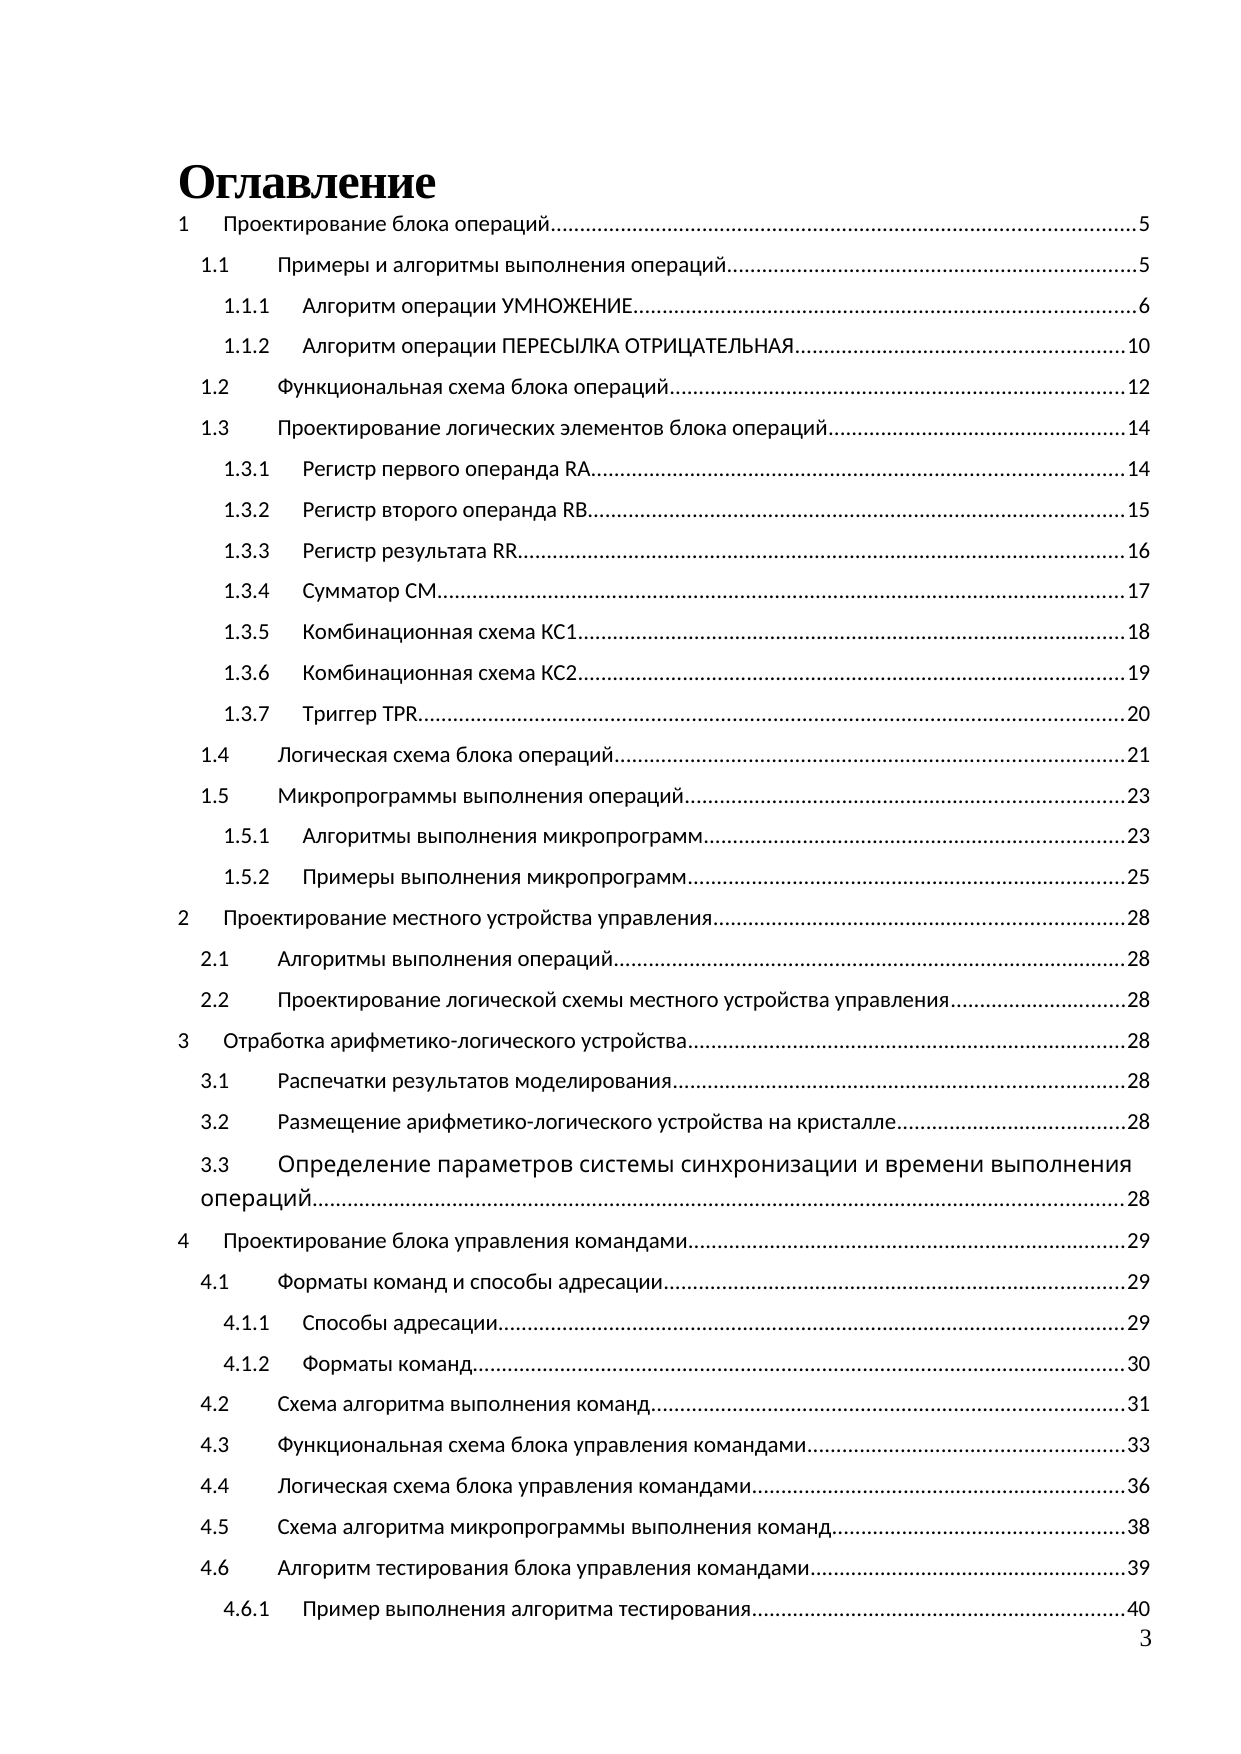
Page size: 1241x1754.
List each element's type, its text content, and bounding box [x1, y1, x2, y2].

text 1.3 Проектирование логических элементов блока операций 14 [200, 413, 1152, 441]
text 1.3.3 Регистр результата RR 16 [223, 536, 1152, 564]
text 2.2 Проектирование логической схемы местного устройства управления 28 [200, 985, 1152, 1013]
text 4.6.1 Пример выполнения алгоритма тестирования 40 [223, 1594, 1152, 1622]
text 1.3.1 Регистр первого операнда RA 14 [223, 454, 1152, 482]
text 1.3.7 Триггер TPR 20 [223, 699, 1152, 727]
text 2 Проектирование местного устройства управления 28 [177, 903, 1152, 931]
text 1.3.2 Регистр второго операнда RB 15 [223, 495, 1152, 523]
text 1.5.2 Примеры выполнения микропрограмм 25 [223, 862, 1152, 891]
text 1 Проектирование блока операций 5 [177, 209, 1152, 237]
text 4.3 Функциональная схема блока управления командами 33 [200, 1430, 1152, 1458]
text 1.5.1 Алгоритмы выполнения микропрограмм 23 [223, 822, 1152, 850]
text 4 Проектирование блока управления командами 29 [177, 1226, 1152, 1254]
text 4.1.1 Способы адресации 29 [223, 1308, 1152, 1336]
text 4.6 Алгоритм тестирования блока управления командами 39 [200, 1553, 1152, 1581]
text 3.2 Размещение арифметико-логического устройства на кристалле 28 [200, 1107, 1152, 1136]
text 1.4 Логическая схема блока операций 21 [200, 740, 1152, 768]
text 1.5 Микропрограммы выполнения операций 23 [200, 781, 1152, 809]
text 4.1.2 Форматы команд 30 [223, 1349, 1152, 1377]
text 3.1 Распечатки результатов моделирования 28 [200, 1067, 1152, 1095]
title Оглавление [177, 152, 1152, 209]
text 3.3 Определение параметров системы синхронизации и времени выполнения операций 28 [200, 1148, 1152, 1213]
text 2.1 Алгоритмы выполнения операций 28 [200, 944, 1152, 972]
text 4.1 Форматы команд и способы адресации 29 [200, 1267, 1152, 1295]
text 4.2 Схема алгоритма выполнения команд 31 [200, 1389, 1152, 1418]
text 1.2 Функциональная схема блока операций 12 [200, 372, 1152, 401]
text 4.4 Логическая схема блока управления командами 36 [200, 1471, 1152, 1499]
text 1.3.6 Комбинационная схема КС2 19 [223, 658, 1152, 686]
text 1.1.1 Алгоритм операции УМНОЖЕНИЕ 6 [223, 291, 1152, 319]
text 1.3.4 Сумматор СМ 17 [223, 577, 1152, 605]
text 1.1.2 Алгоритм операции ПЕРЕСЫЛКА ОТРИЦАТЕЛЬНАЯ 10 [223, 332, 1152, 360]
text 1.3.5 Комбинационная схема КС1 18 [223, 617, 1152, 646]
text 1.1 Примеры и алгоритмы выполнения операций 5 [200, 250, 1152, 278]
text 3 Отработка арифметико-логического устройства 28 [177, 1026, 1152, 1054]
text 4.5 Схема алгоритма микропрограммы выполнения команд 38 [200, 1512, 1152, 1540]
